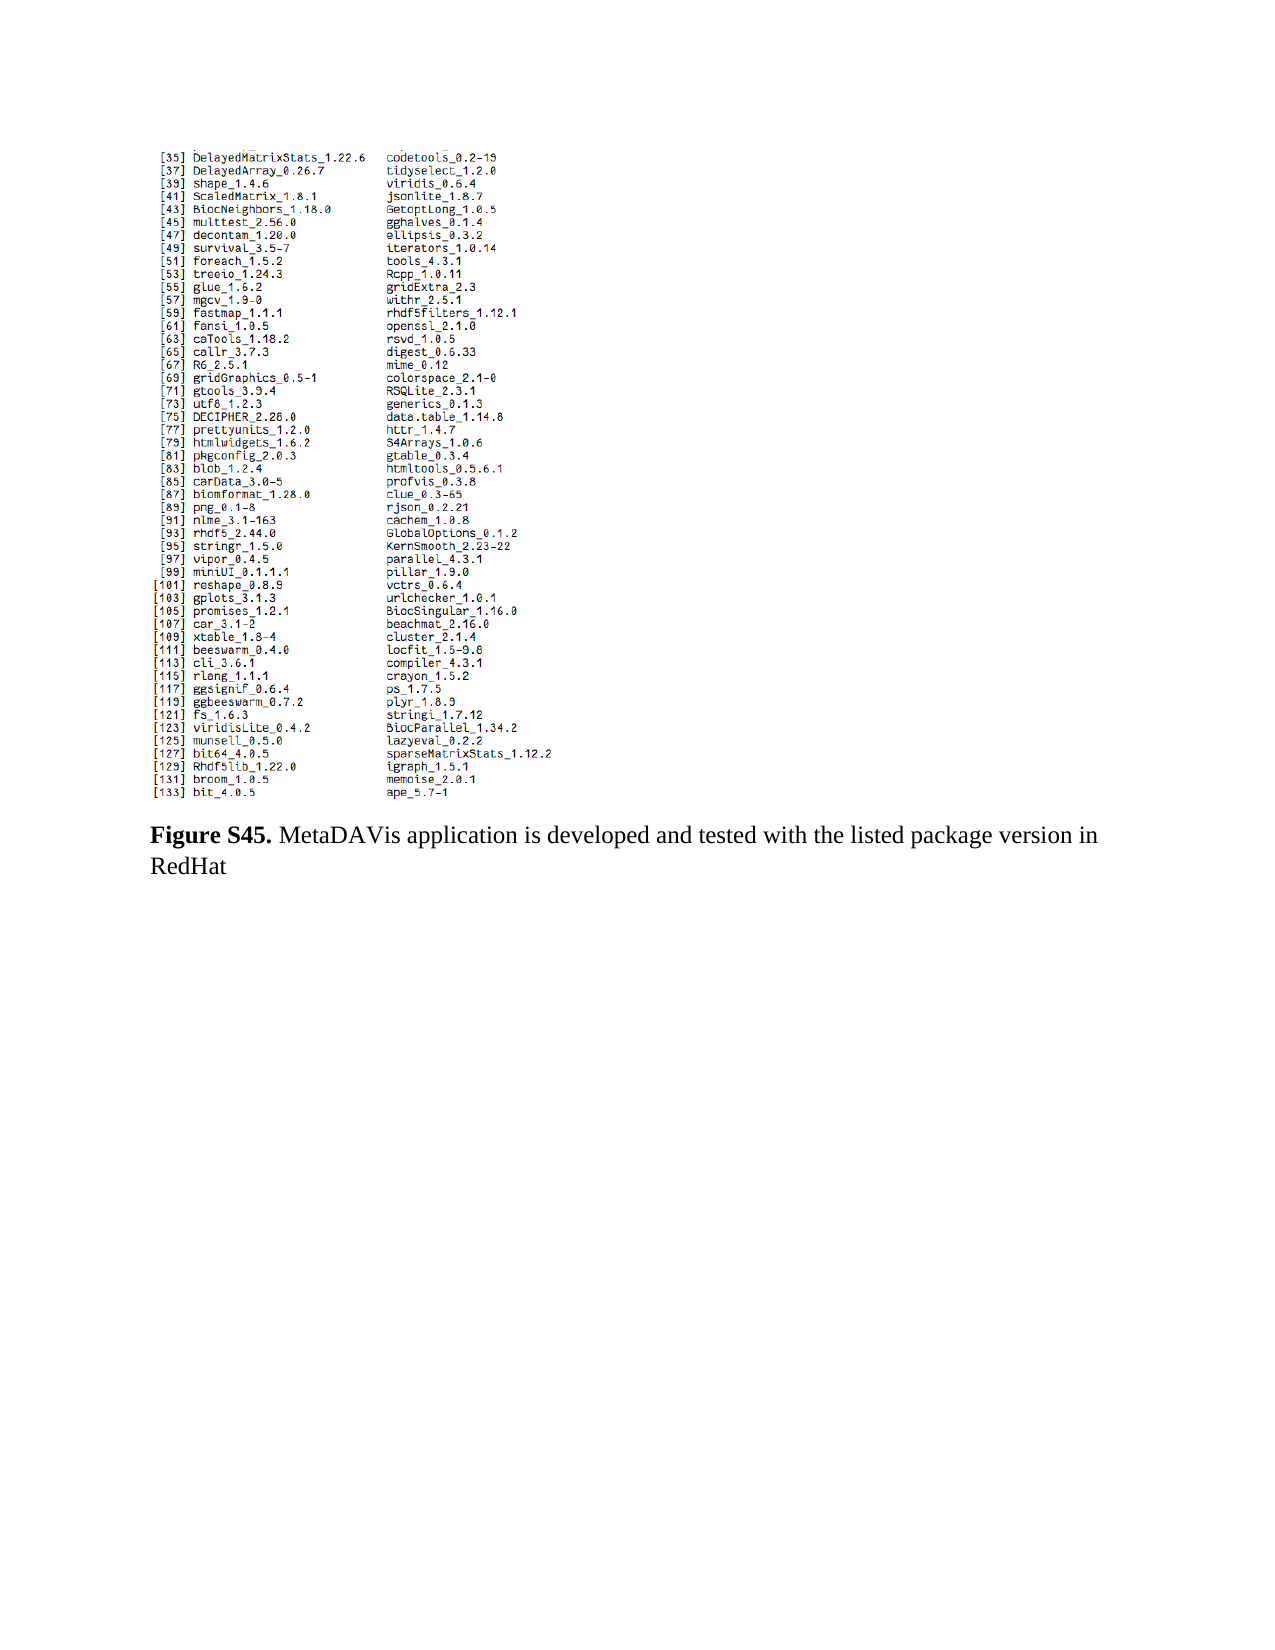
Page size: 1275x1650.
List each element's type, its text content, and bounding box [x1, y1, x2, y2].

picture [150, 150, 1125, 802]
text Figure S45. MetaDAVis application is developed and tested with the listed package version in RedHat [150, 820, 1125, 880]
